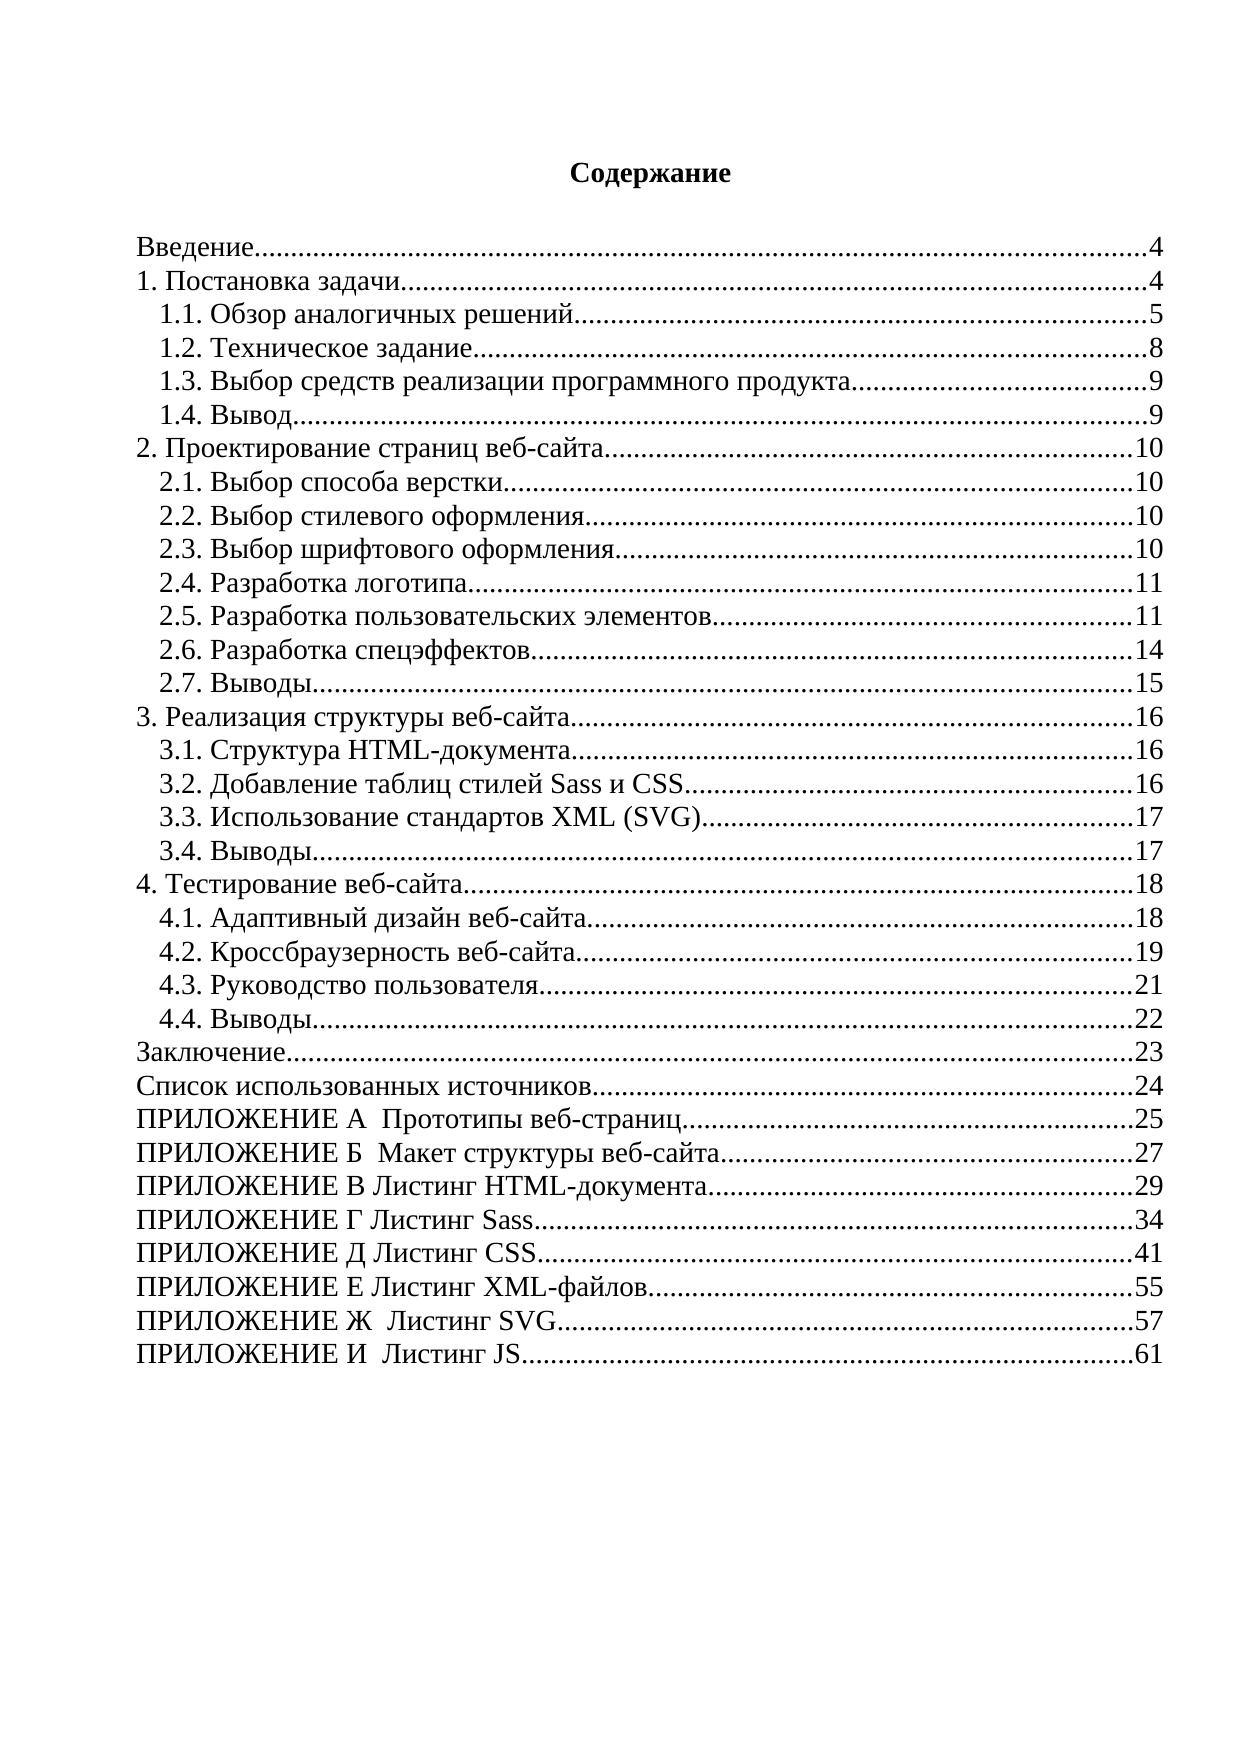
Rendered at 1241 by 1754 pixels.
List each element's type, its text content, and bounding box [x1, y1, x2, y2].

text Содержание [136, 156, 1164, 189]
